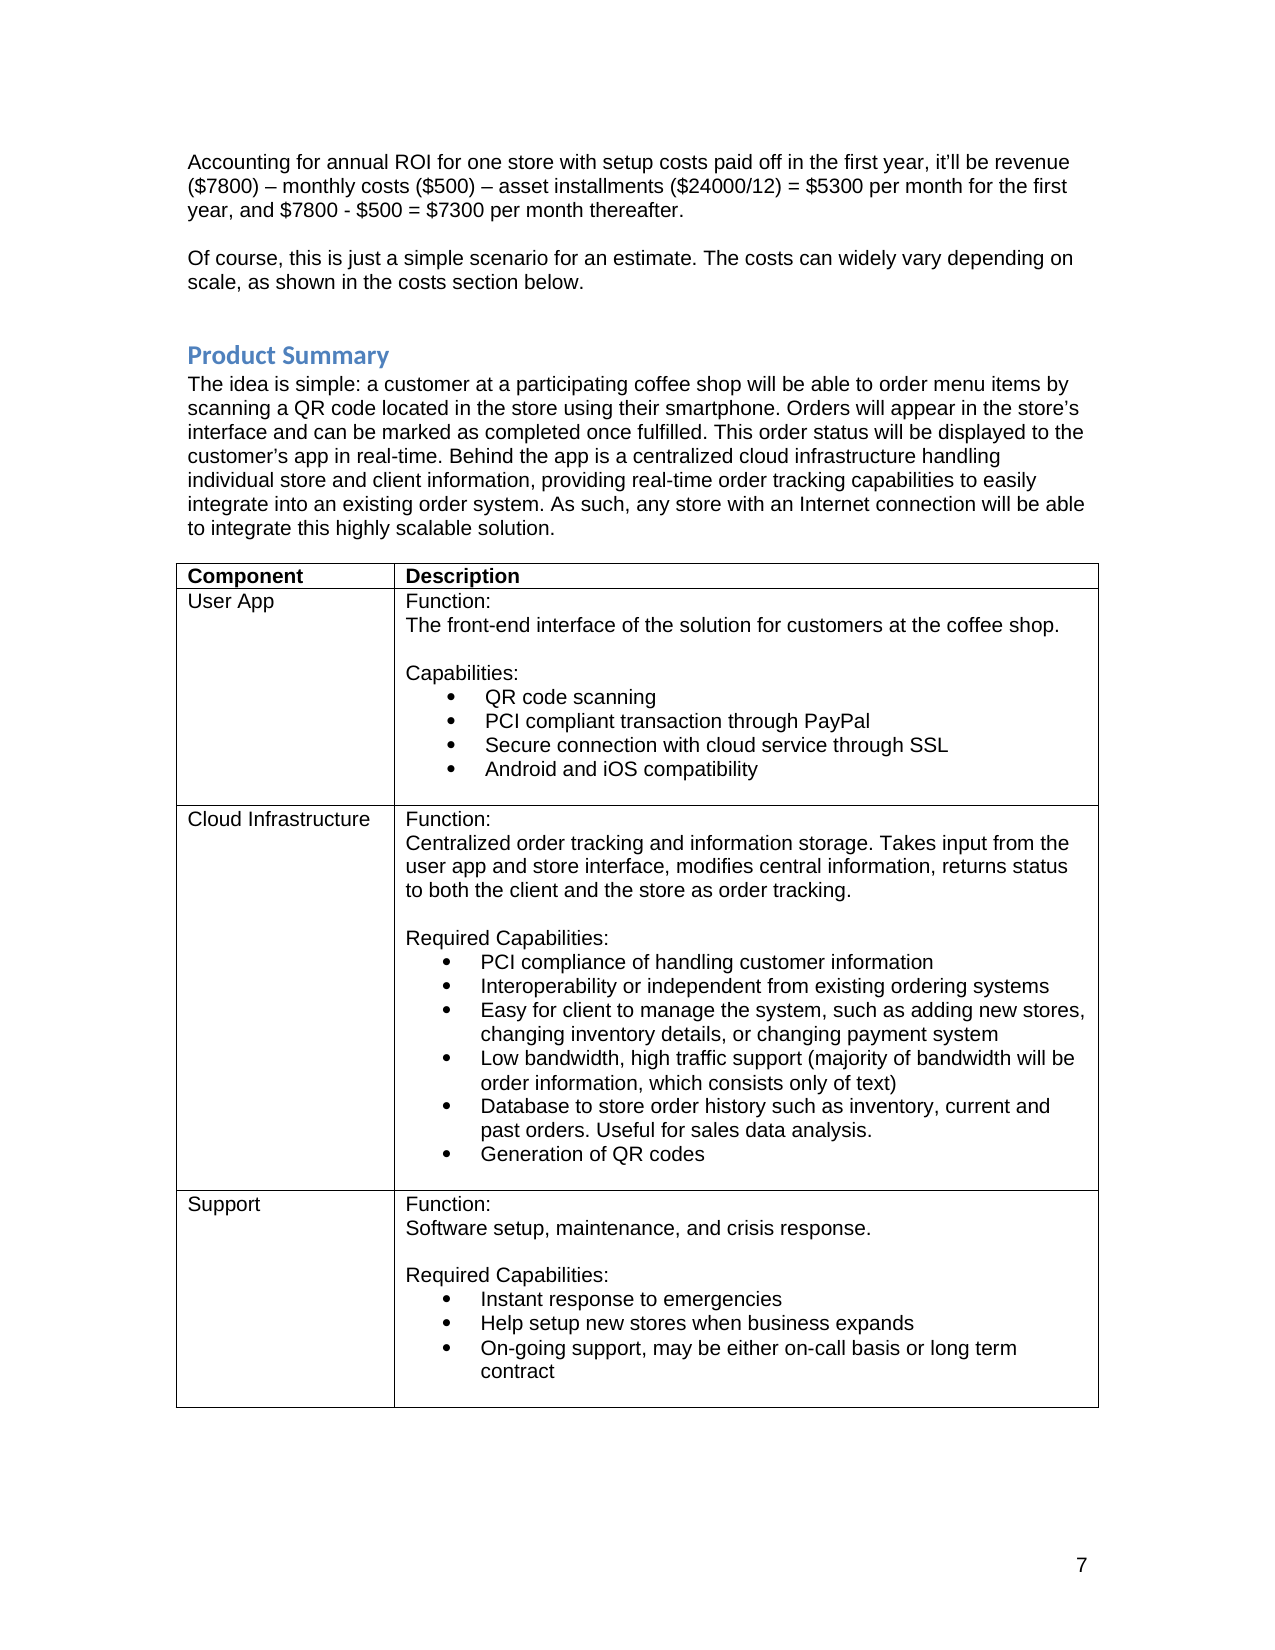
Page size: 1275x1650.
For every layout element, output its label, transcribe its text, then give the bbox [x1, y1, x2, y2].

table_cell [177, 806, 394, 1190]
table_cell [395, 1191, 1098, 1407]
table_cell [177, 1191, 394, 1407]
subtitle Product Summary [187, 338, 1087, 372]
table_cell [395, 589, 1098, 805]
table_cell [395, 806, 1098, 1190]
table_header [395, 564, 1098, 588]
text Accounting for annual ROI for one store with setup costs paid off in the first year, it’ll be revenue ($7800) – monthly costs ($500) – asset installments ($24000/12) = $5300 per month for the first year, and $7800 - $500 = $7300 per month thereafter. [187, 150, 1087, 222]
text Of course, this is just a simple scenario for an estimate. The costs can widely vary depending on scale, as shown in the costs section below. [187, 246, 1087, 294]
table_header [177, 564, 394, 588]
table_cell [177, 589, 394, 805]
text The idea is simple: a customer at a participating coffee shop will be able to order menu items by scanning a QR code located in the store using their smartphone. Orders will appear in the store’s interface and can be marked as completed once fulfilled. This order status will be displayed to the customer’s app in real-time. Behind the app is a centralized cloud infrastructure handling individual store and client information, providing real-time order tracking capabilities to easily integrate into an existing order system. As such, any store with an Internet connection will be able to integrate this highly scalable solution. [187, 372, 1087, 539]
